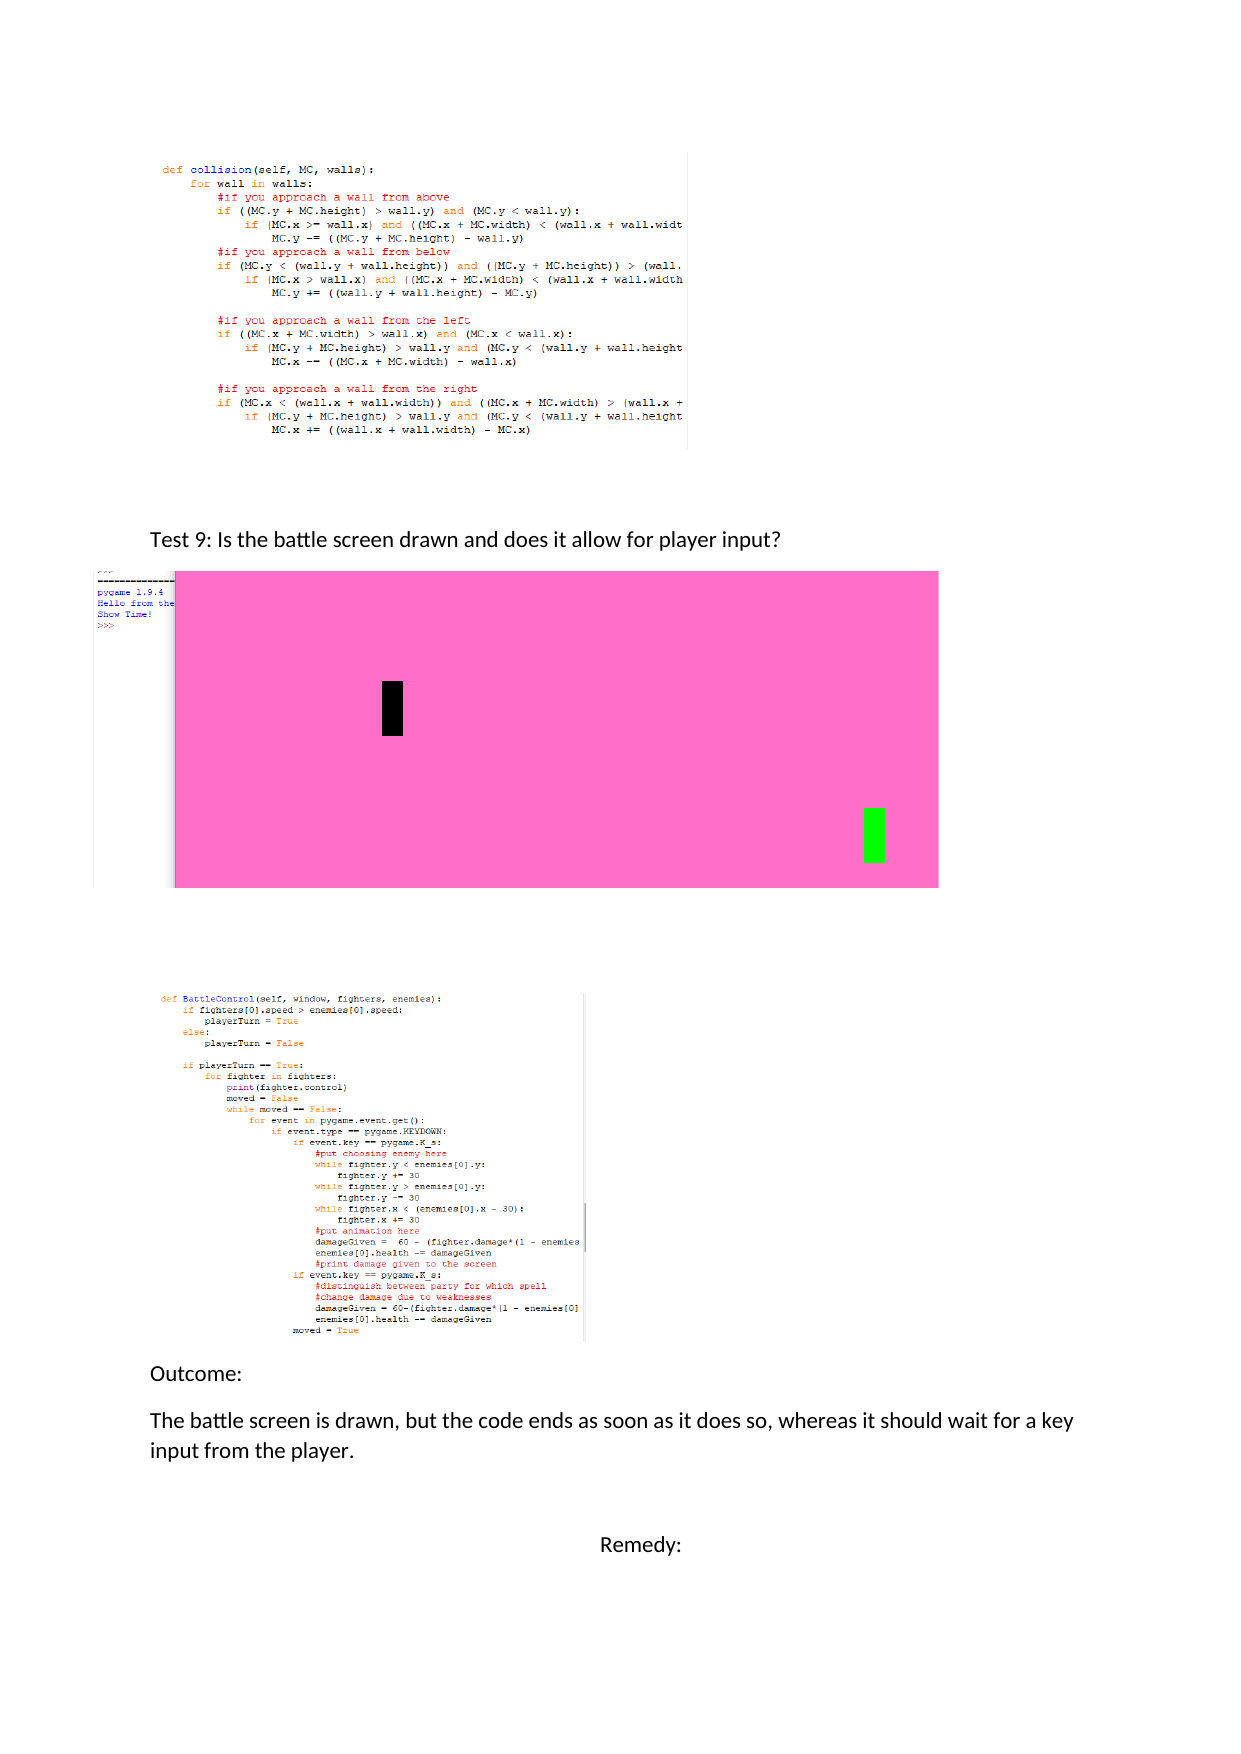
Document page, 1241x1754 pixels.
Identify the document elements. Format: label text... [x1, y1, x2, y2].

picture [93, 571, 939, 888]
text The battle screen is drawn, but the code ends as soon as it does so, whereas it should wait for a key input from the player. [150, 1406, 1090, 1464]
picture [150, 993, 586, 1341]
text Remedy: [150, 1530, 1090, 1558]
picture [150, 152, 688, 449]
text Outcome: [150, 1359, 1090, 1387]
text Test 9: Is the battle screen drawn and does it allow for player input? [150, 525, 1090, 553]
